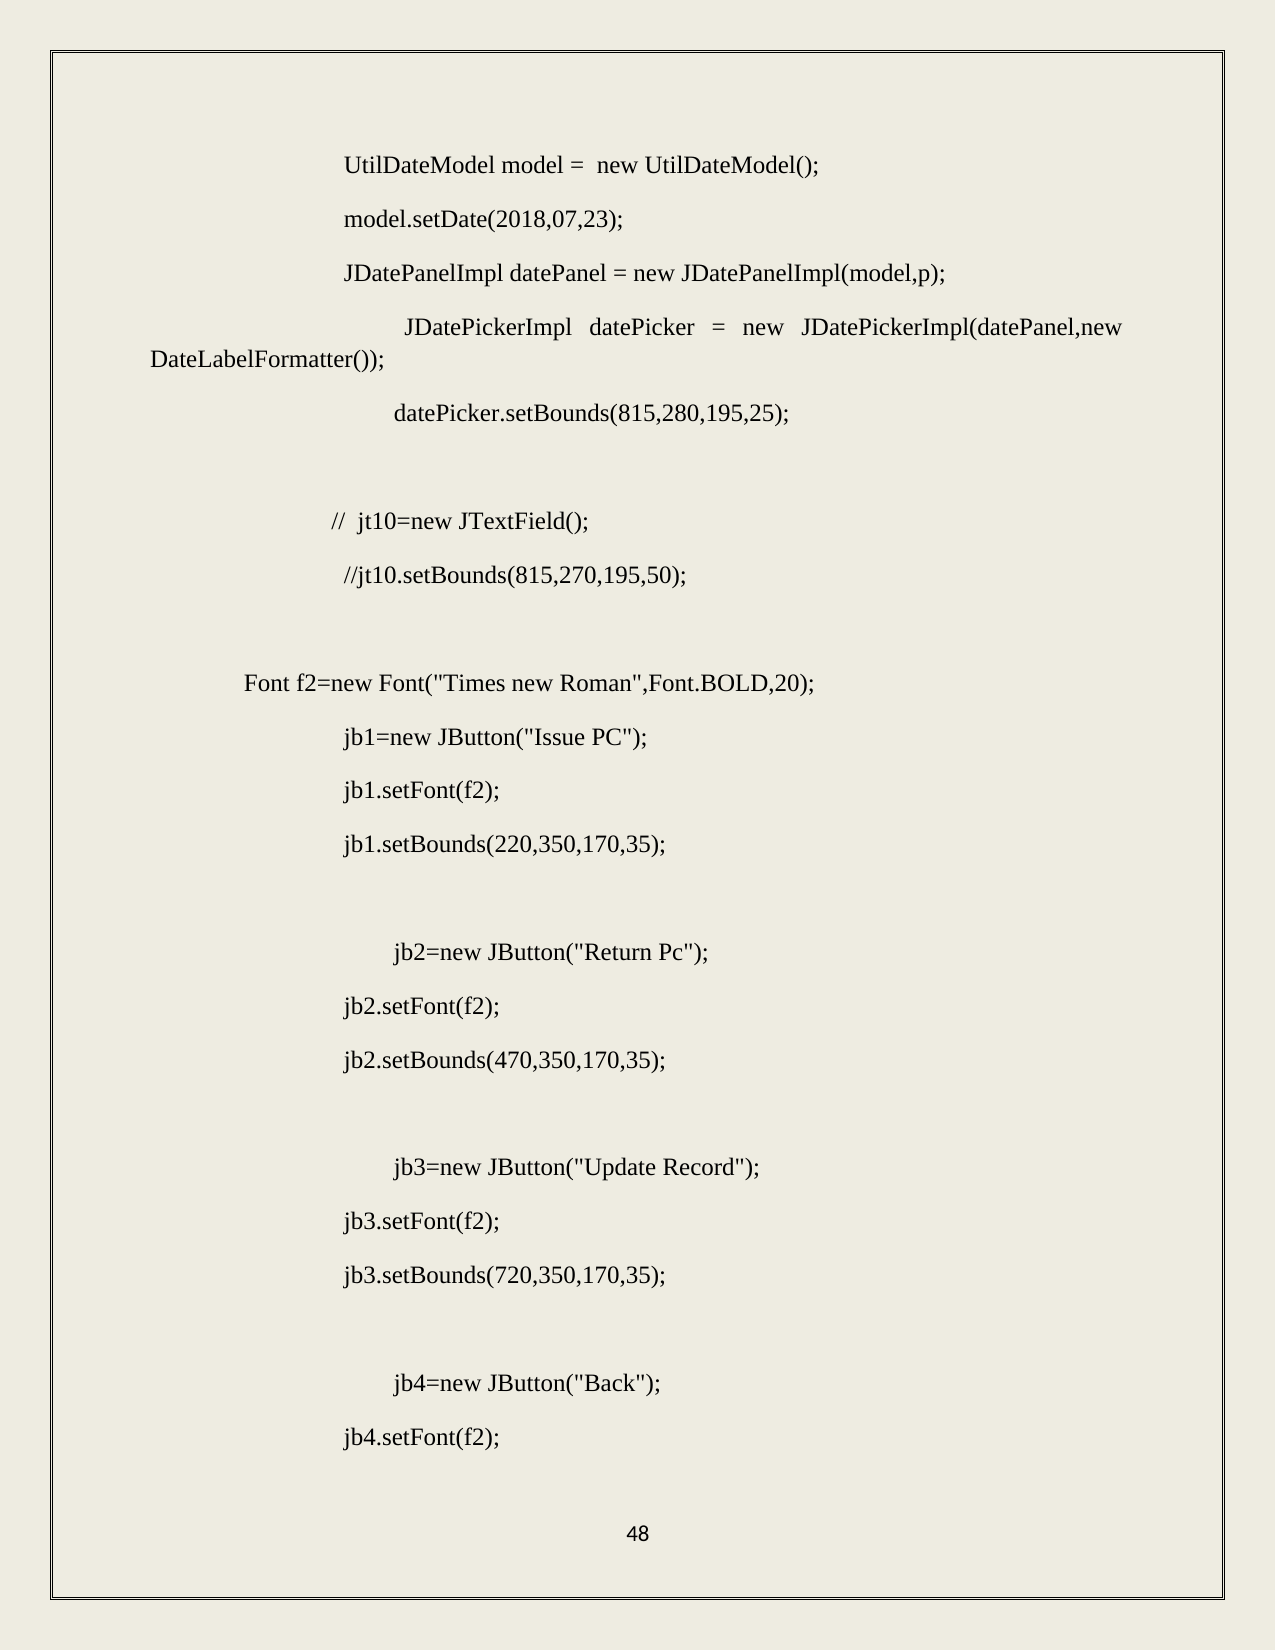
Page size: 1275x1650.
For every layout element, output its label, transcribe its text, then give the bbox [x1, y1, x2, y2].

text jb3=new JButton("Update Record"); [150, 1152, 1125, 1181]
text jb4=new JButton("Back"); [150, 1368, 1125, 1397]
text Font f2=new Font("Times new Roman",Font.BOLD,20); [150, 668, 1125, 696]
text jb4.setFont(f2); [150, 1422, 1125, 1450]
text jb2=new JButton("Return Pc"); [150, 937, 1125, 966]
text UtilDateModel model = new UtilDateModel(); [150, 150, 1125, 179]
text datePicker.setBounds(815,280,195,25); [150, 398, 1125, 427]
text JDatePickerImpl datePicker = new JDatePickerImpl(datePanel,new DateLabelFormatter()); [150, 312, 1125, 373]
text jb1.setFont(f2); [150, 775, 1125, 804]
text jb2.setBounds(470,350,170,35); [150, 1045, 1125, 1073]
text jb3.setFont(f2); [150, 1206, 1125, 1235]
text //jt10.setBounds(815,270,195,50); [150, 560, 1125, 589]
text jb3.setBounds(720,350,170,35); [150, 1260, 1125, 1289]
text jb1=new JButton("Issue PC"); [150, 722, 1125, 750]
text model.setDate(2018,07,23); [150, 204, 1125, 233]
text jb2.setFont(f2); [150, 991, 1125, 1019]
text // jt10=new JTextField(); [150, 506, 1125, 535]
text JDatePanelImpl datePanel = new JDatePanelImpl(model,p); [150, 258, 1125, 286]
text jb1.setBounds(220,350,170,35); [150, 829, 1125, 858]
